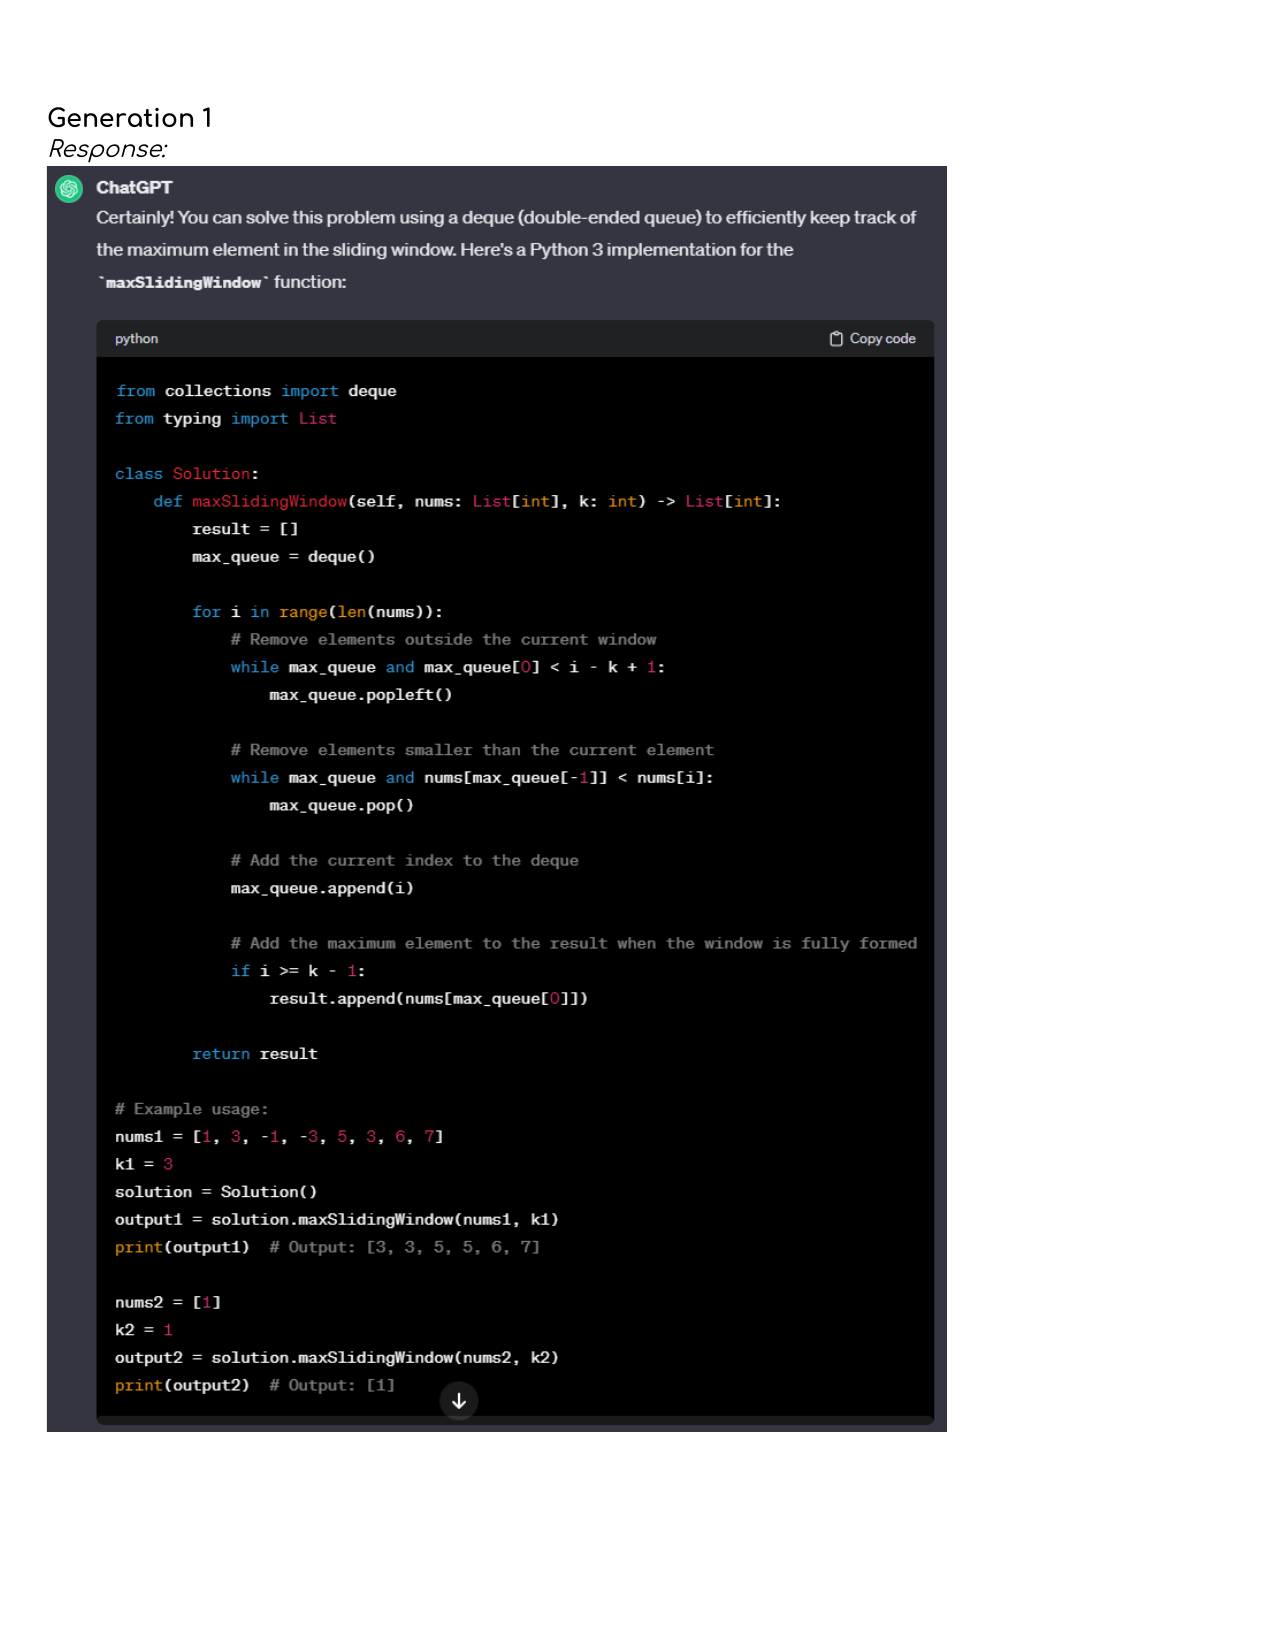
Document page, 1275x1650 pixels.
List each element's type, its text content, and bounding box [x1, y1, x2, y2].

picture [46, 166, 947, 1432]
subtitle Generation 1 [47, 105, 1209, 133]
subtitle Response: [47, 137, 1209, 163]
